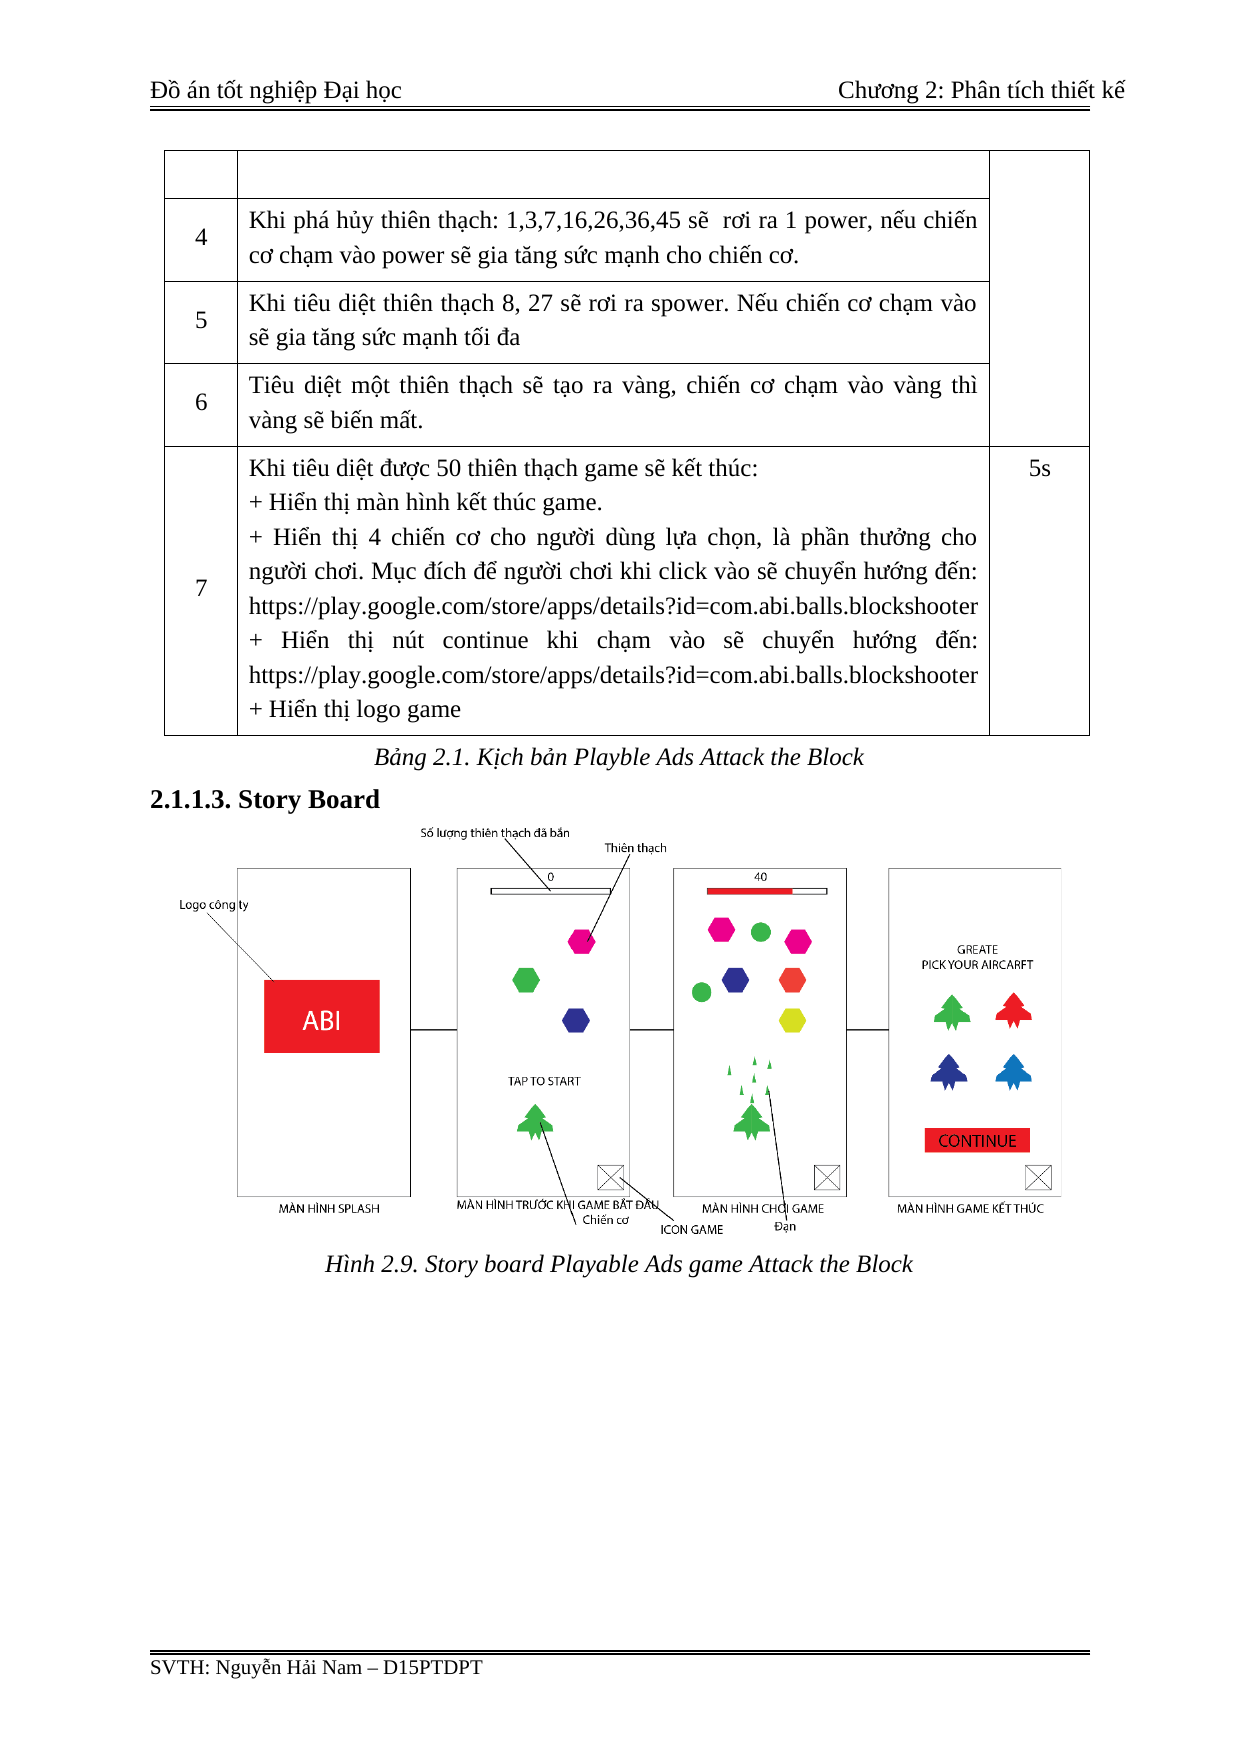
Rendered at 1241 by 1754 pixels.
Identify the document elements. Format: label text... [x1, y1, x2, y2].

table_cell 4 [165, 199, 237, 281]
table_cell 3 [165, 151, 237, 198]
table_cell 7 [165, 447, 237, 735]
picture [179, 826, 1062, 1237]
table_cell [238, 151, 989, 198]
text Hình 2.9. Story board Playable Ads game Attack the Block [150, 1249, 1090, 1278]
text Bảng 2.1. Kịch bản Playble Ads Attack the Block [150, 742, 1090, 771]
table_cell Khi tiêu diệt được 50 thiên thạch game sẽ kết thúc: + Hiển thị màn hình kết thúc game. + Hiển thị 4 chiến cơ cho người dùng lựa chọn, là phần thưởng cho người chơi. Mục đích để người chơi khi click vào sẽ chuyển hướng đến: https://play.google.com/store/apps/details?id=com.abi.balls.blockshooter + Hiển thị nút continue khi chạm vào sẽ chuyển hướng đến: https://play.google.com/store/apps/details?id=com.abi.balls.blockshooter + Hiển thị logo game [238, 447, 989, 735]
table_cell 6 [165, 364, 237, 446]
subtitle 2.1.1.3. Story Board [150, 783, 1090, 814]
table_cell Khi phá hủy thiên thạch: 1,3,7,16,26,36,45 sẽ rơi ra 1 power, nếu chiến cơ chạm vào power sẽ gia tăng sức mạnh cho chiến cơ. [238, 199, 989, 281]
table_cell Khi tiêu diệt thiên thạch 8, 27 sẽ rơi ra spower. Nếu chiến cơ chạm vào sẽ gia tăng sức mạnh tối đa [238, 282, 989, 363]
table_cell 5s [990, 447, 1089, 735]
table_cell Tiêu diệt một thiên thạch sẽ tạo ra vàng, chiến cơ chạm vào vàng thì vàng sẽ biến mất. [238, 364, 989, 446]
table_cell 5 [165, 282, 237, 363]
